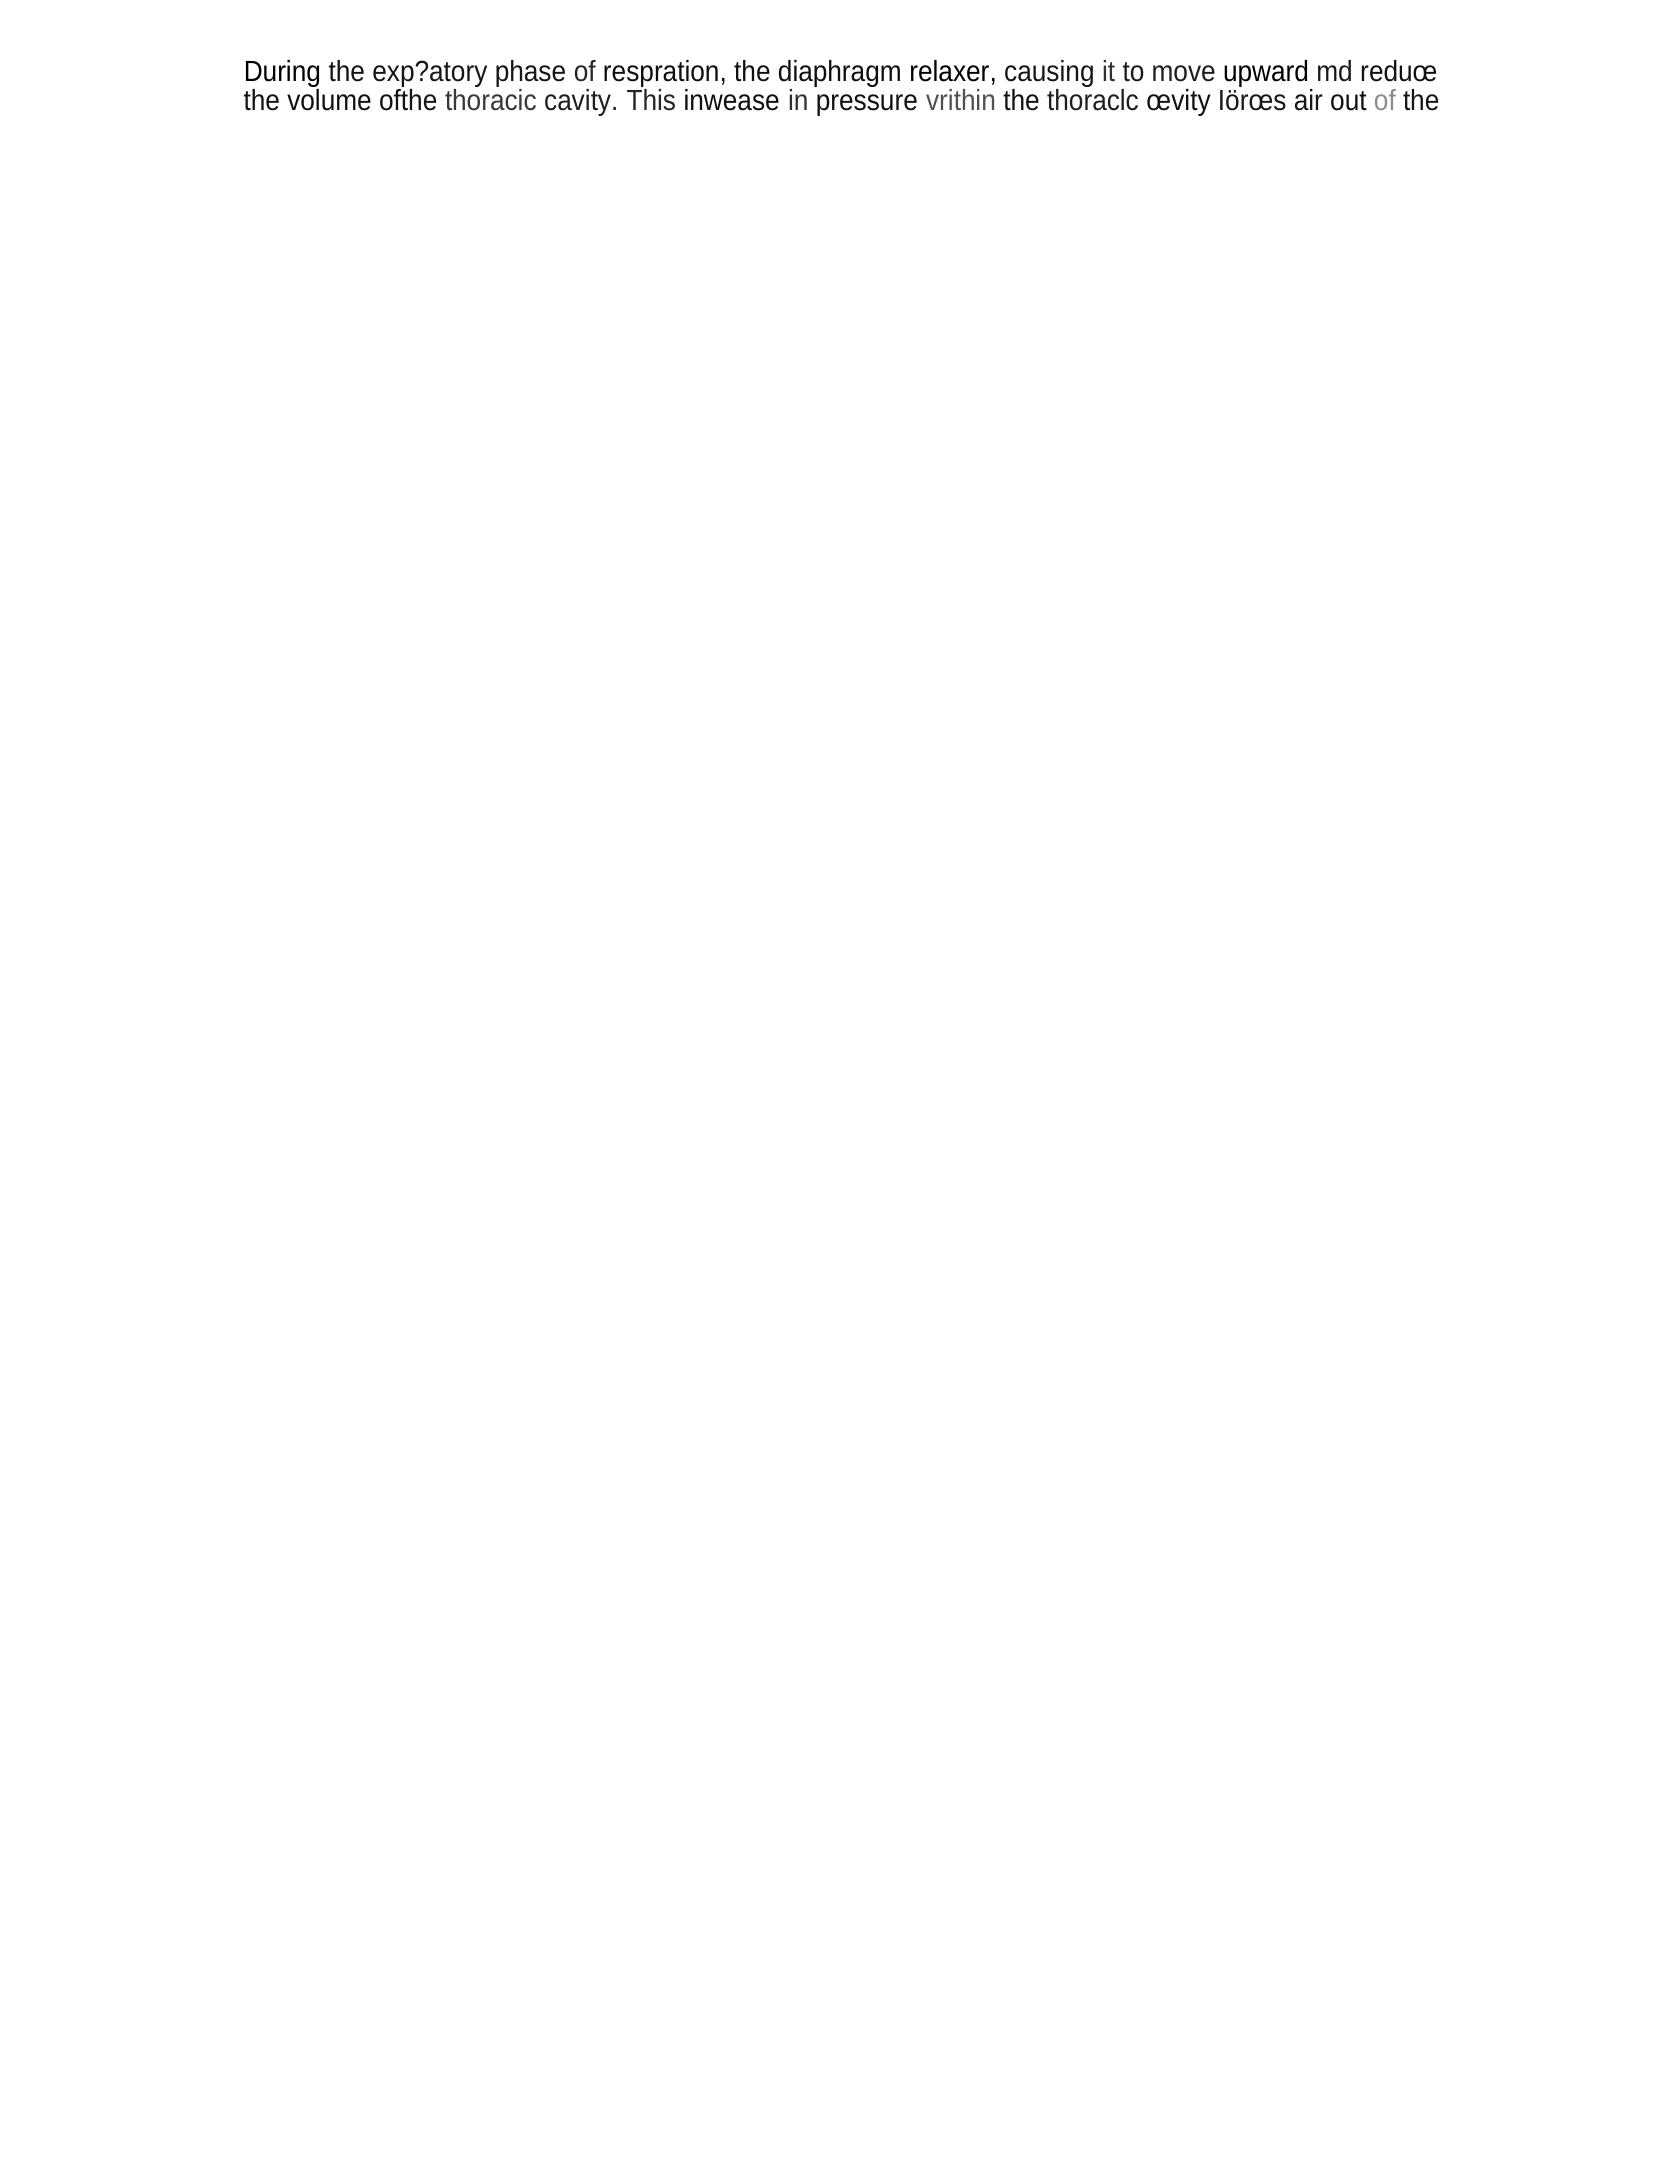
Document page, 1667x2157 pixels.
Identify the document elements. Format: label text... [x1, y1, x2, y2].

subtitle During the exp?atory phase of respration, the diaphragm relaxer, causing it to move upward md reduœ the volume ofthe thoracic cavity. This inwease in pressure vrithin the thoraclc œvity Iörœs air out of the [243, 58, 1444, 116]
